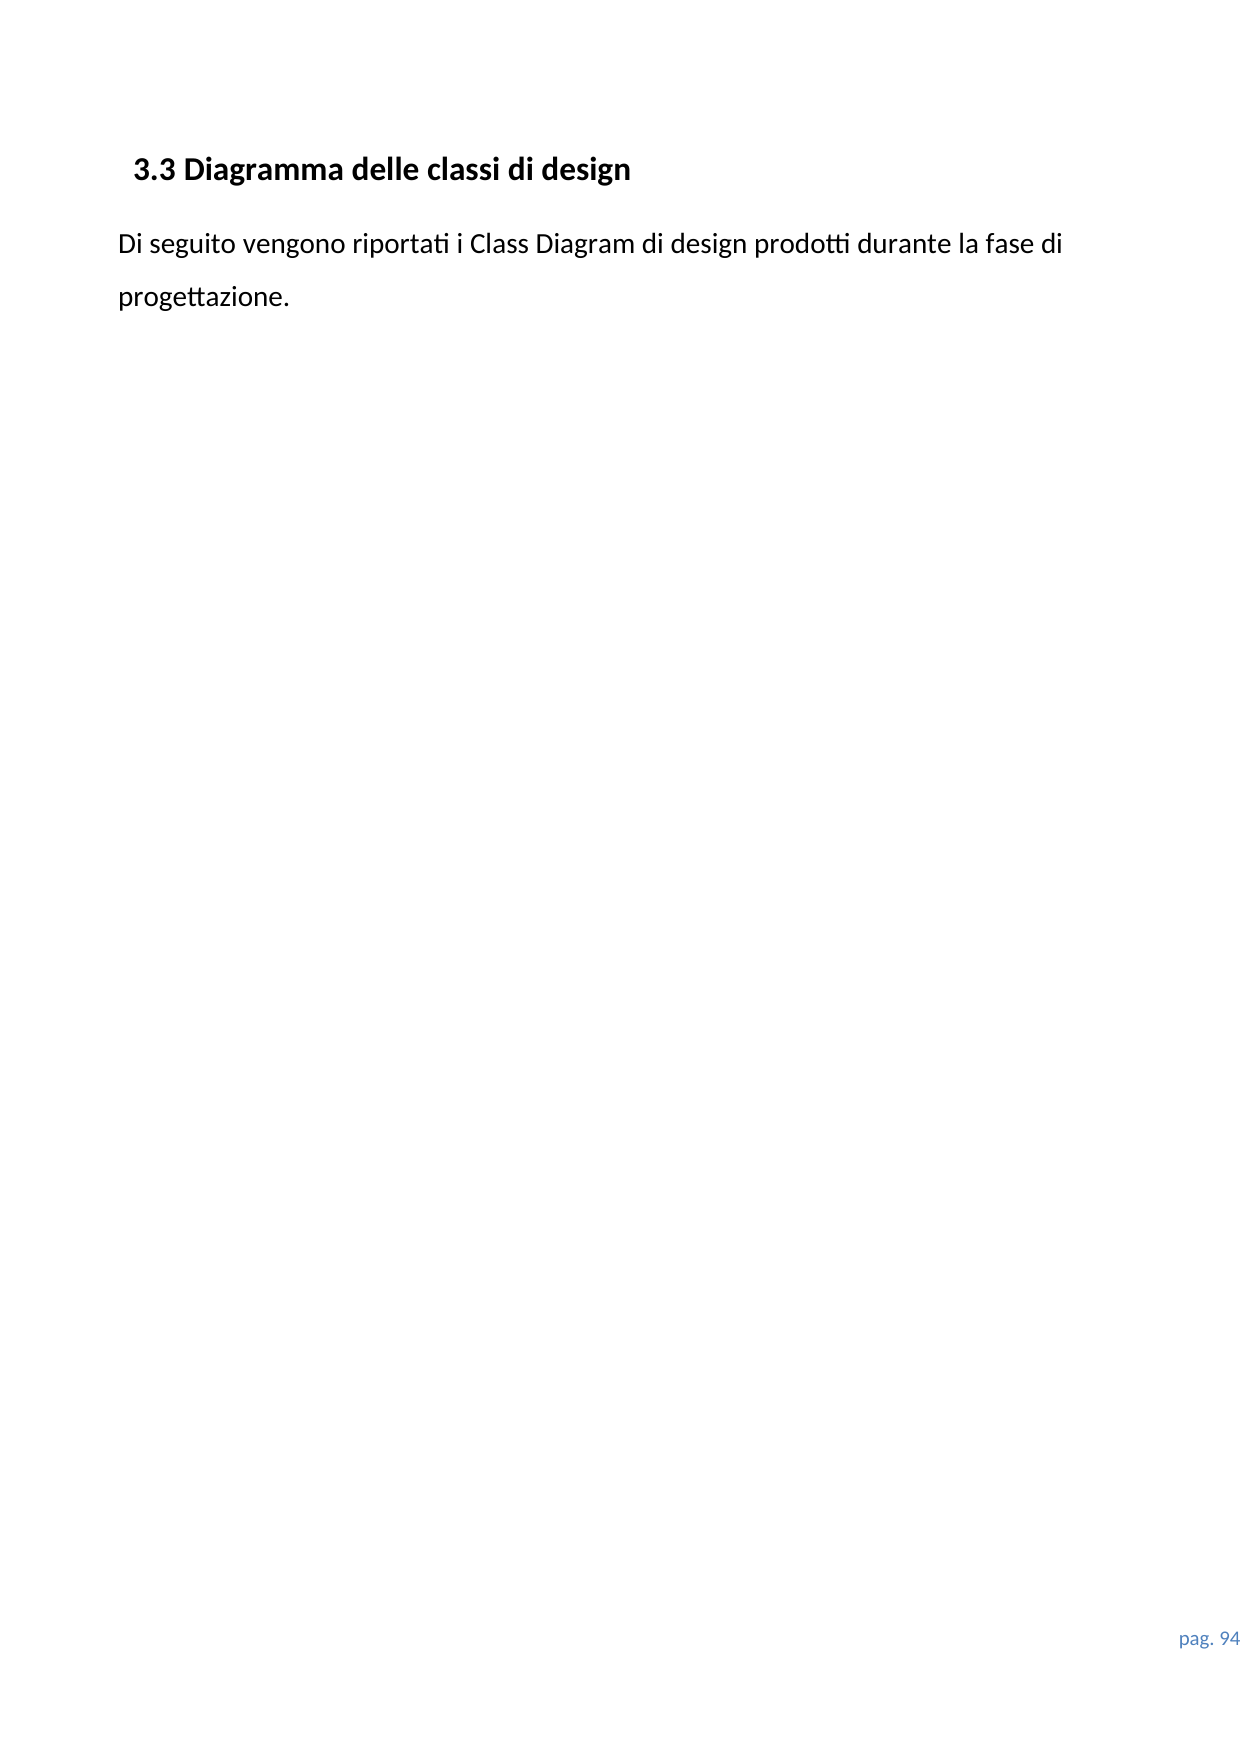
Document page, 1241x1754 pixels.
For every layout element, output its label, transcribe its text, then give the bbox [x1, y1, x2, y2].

subtitle Diagramma delle classi di design [133, 148, 1240, 188]
text Di seguito vengono riportati i Class Diagram di design prodotti durante la fase di progettazione. [118, 226, 1115, 314]
